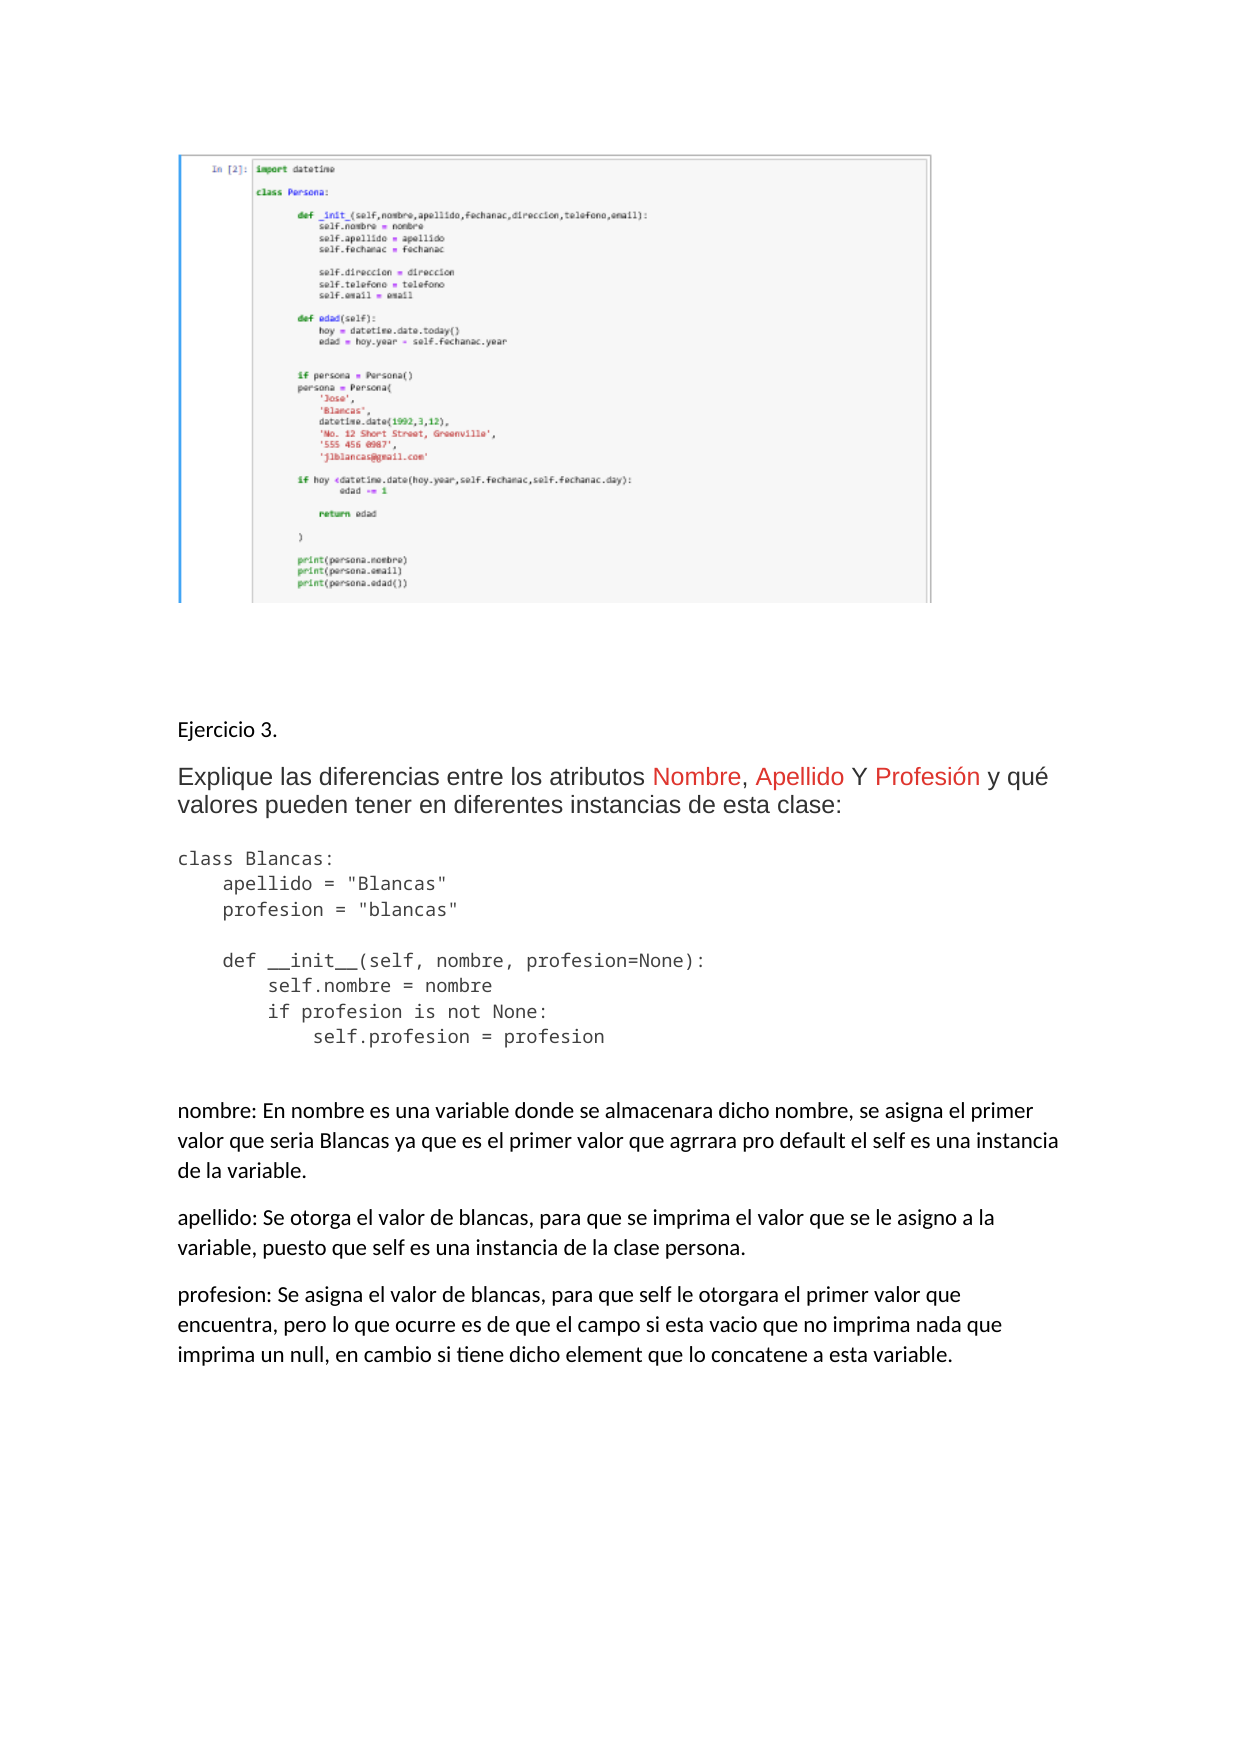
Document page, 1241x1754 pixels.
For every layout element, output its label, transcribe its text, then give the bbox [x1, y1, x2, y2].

text Explique las diferencias entre los atributos Nombre, Apellido Y Profesión y qué valores pueden tener en diferentes instancias de esta clase: [177, 762, 1063, 819]
text class Blancas: [177, 845, 1063, 870]
text Ejercicio 3. [177, 715, 1063, 743]
text if profesion is not None: [177, 998, 1063, 1023]
text profesion: Se asigna el valor de blancas, para que self le otorgara el primer valor que encuentra, pero lo que ocurre es de que el campo si esta vacio que no imprima nada que imprima un null, en cambio si tiene dicho element que lo concatene a esta variable. [177, 1280, 1063, 1369]
text self.profesion = profesion [177, 1023, 1063, 1049]
text apellido: Se otorga el valor de blancas, para que se imprima el valor que se le asigno a la variable, puesto que self es una instancia de la clase persona. [177, 1203, 1063, 1261]
text profesion = "blancas" [177, 896, 1063, 921]
text self.nombre = nombre [177, 972, 1063, 998]
text def __init__(self, nombre, profesion=None): [177, 947, 1063, 972]
text nombre: En nombre es una variable donde se almacenara dicho nombre, se asigna el primer valor que seria Blancas ya que es el primer valor que agrrara pro default el self es una instancia de la variable. [177, 1096, 1063, 1184]
picture [177, 147, 935, 603]
text apellido = "Blancas" [177, 870, 1063, 896]
